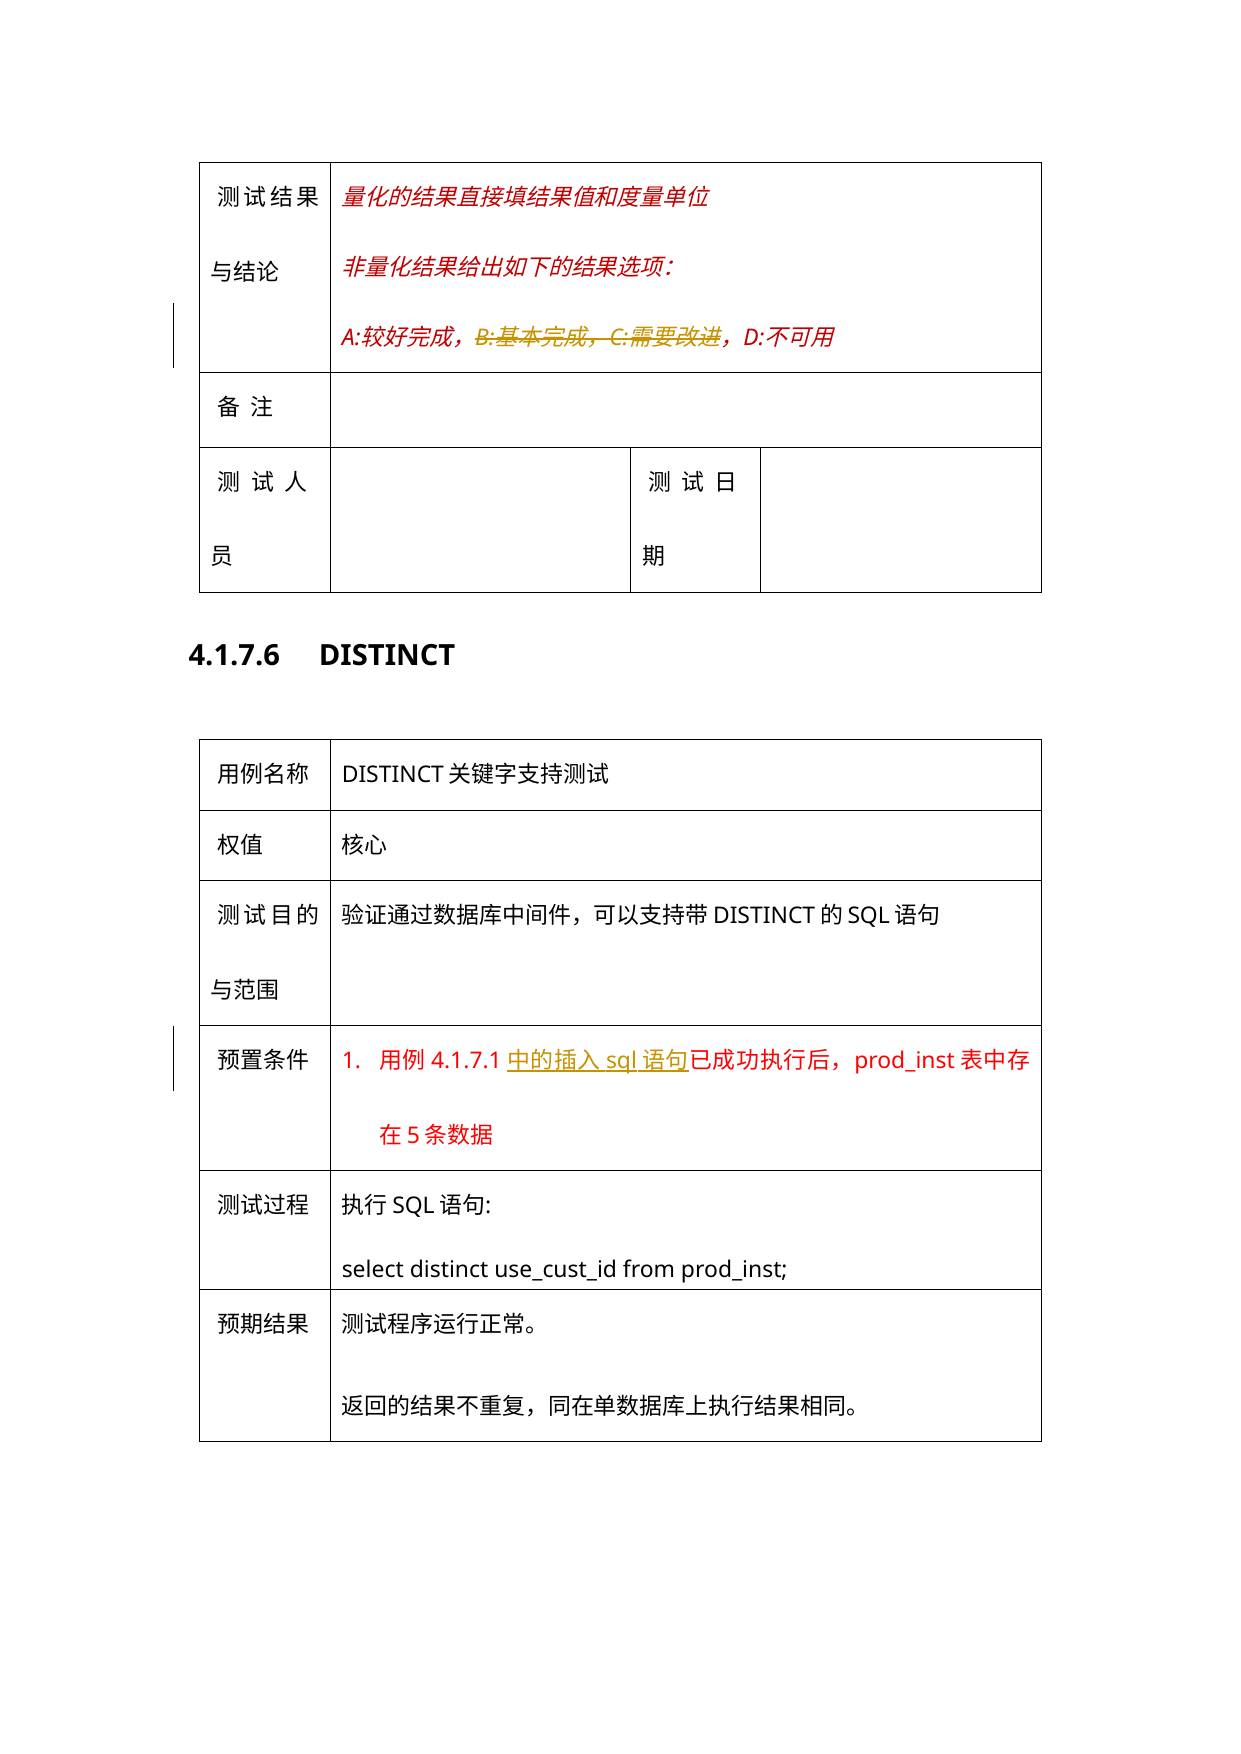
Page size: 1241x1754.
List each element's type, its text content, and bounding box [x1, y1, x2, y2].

table_cell 量化的结果直接填结果值和度量单位 非量化结果给出如下的结果选项： A:较好完成，，D:不可用 [331, 163, 1041, 372]
table_cell 测试结果与结论 [200, 163, 330, 372]
table_cell 测试日期 [631, 448, 760, 592]
table_cell 备 注 [200, 373, 330, 447]
table_cell 执行SQL语句: select distinct use_cust_id from prod_inst; [331, 1171, 1041, 1289]
table_cell 用例4.1.7.1已成功执行后，prod_inst表中存在5条数据 [331, 1026, 1041, 1170]
table_cell 测试目的与范围 [200, 881, 330, 1025]
table_header 用例名称 [200, 740, 330, 809]
table_header DISTINCT关键字支持测试 [331, 740, 1041, 809]
table_cell [331, 373, 1041, 447]
table_cell 测试人员 [200, 448, 330, 592]
table_cell 测试程序运行正常。 返回的结果不重复，同在单数据库上执行结果相同。 [331, 1290, 1041, 1441]
table_cell [761, 448, 1041, 592]
table_cell 验证通过数据库中间件，可以支持带DISTINCT的SQL语句 [331, 881, 1041, 1025]
table_cell [331, 448, 630, 592]
table_cell 预置条件 [200, 1026, 330, 1170]
table_cell 权值 [200, 811, 330, 880]
table_cell 预期结果 [200, 1290, 330, 1441]
table_cell 核心 [331, 811, 1041, 880]
table_cell 测试过程 [200, 1171, 330, 1289]
subtitle DISTINCT [188, 622, 1053, 687]
